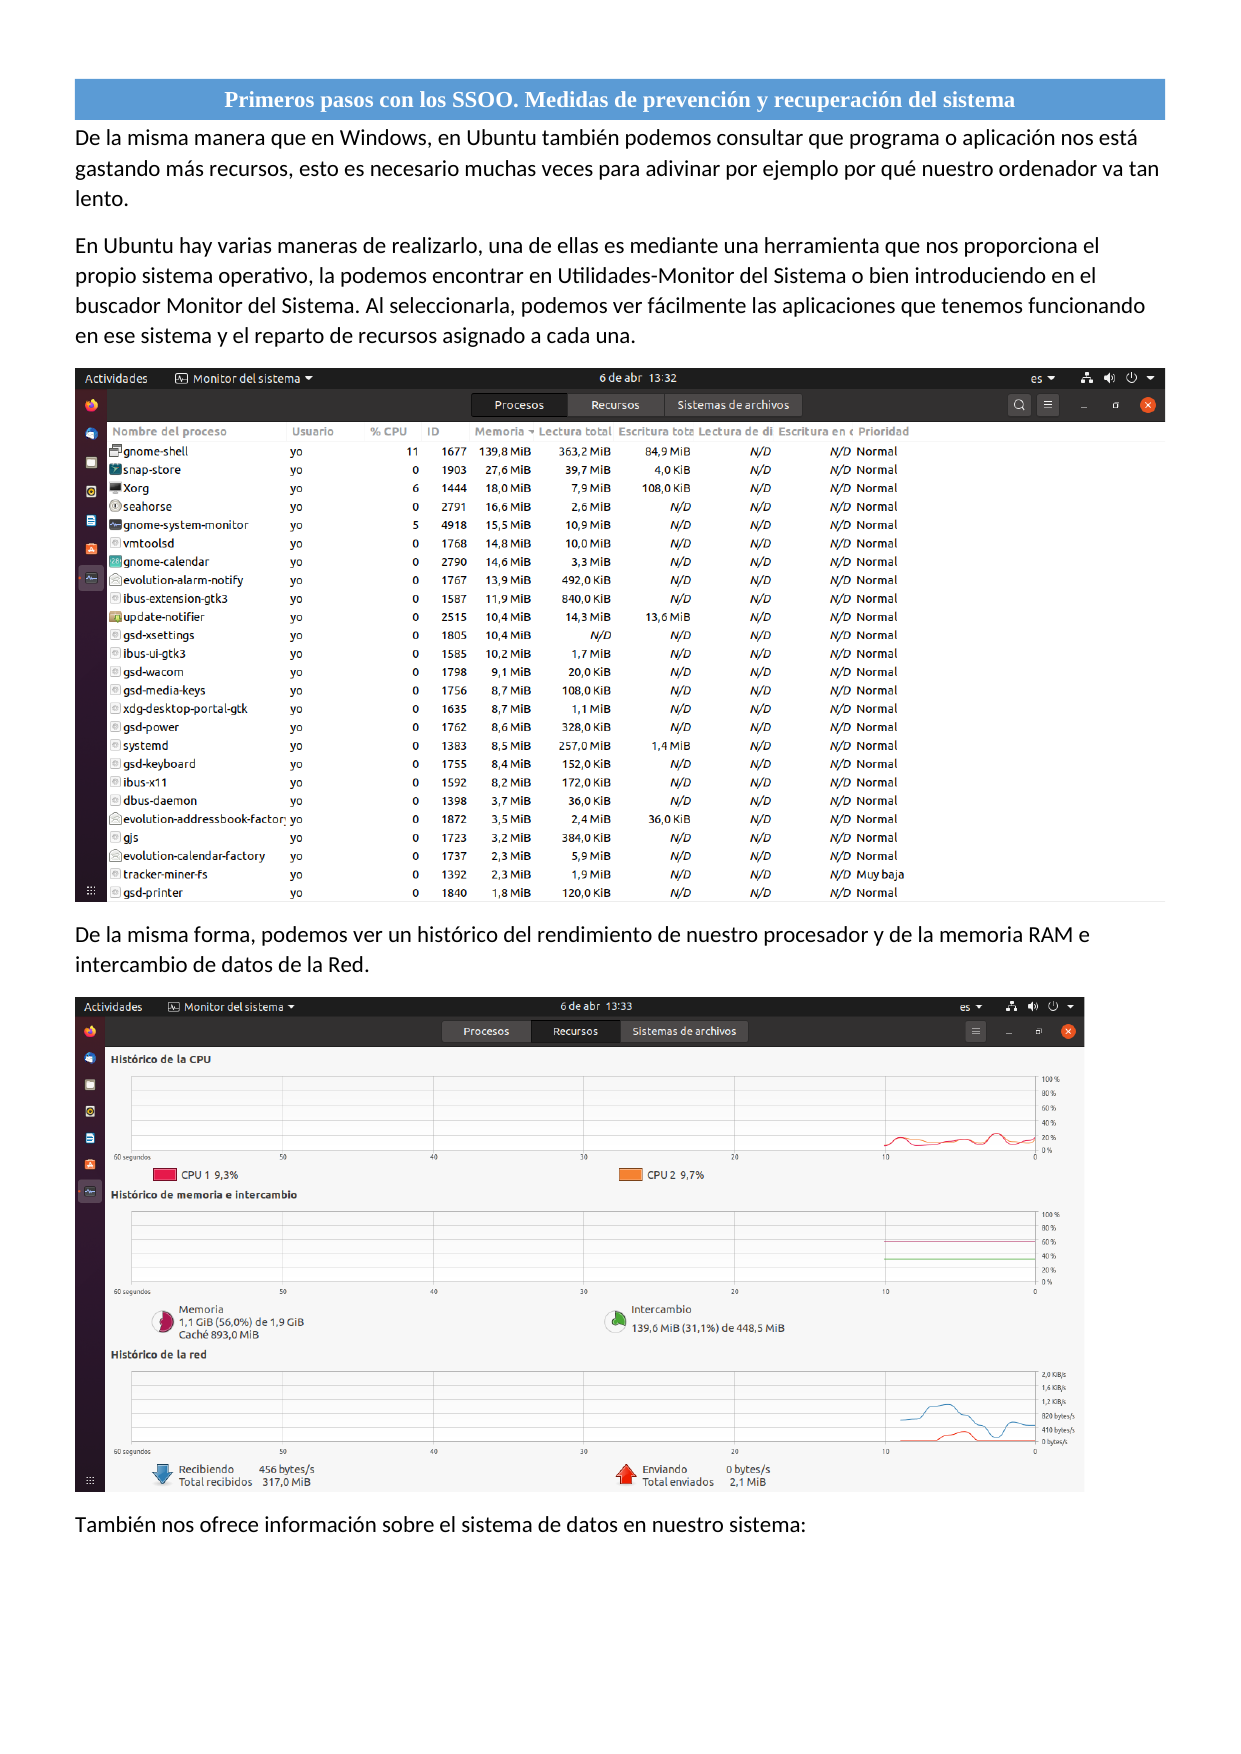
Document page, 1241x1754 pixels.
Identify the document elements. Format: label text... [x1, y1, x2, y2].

text En Ubuntu hay varias maneras de realizarlo, una de ellas es mediante una herramienta que nos proporciona el propio sistema operativo, la podemos encontrar en Utilidades-Monitor del Sistema o bien introduciendo en el buscador Monitor del Sistema. Al seleccionarla, podemos ver fácilmente las aplicaciones que tenemos funcionando en ese sistema y el reparto de recursos asignado a cada una. [75, 231, 1165, 349]
text De la misma manera que en Windows, en Ubuntu también podemos consultar que programa o aplicación nos está gastando más recursos, esto es necesario muchas veces para adivinar por ejemplo por qué nuestro ordenador va tan lento. [75, 102, 1165, 212]
picture [75, 997, 1085, 1492]
text También nos ofrece información sobre el sistema de datos en nuestro sistema: [75, 1511, 1165, 1538]
picture [75, 368, 1166, 902]
text De la misma forma, podemos ver un histórico del rendimiento de nuestro procesador y de la memoria RAM e intercambio de datos de la Red. [75, 920, 1165, 978]
